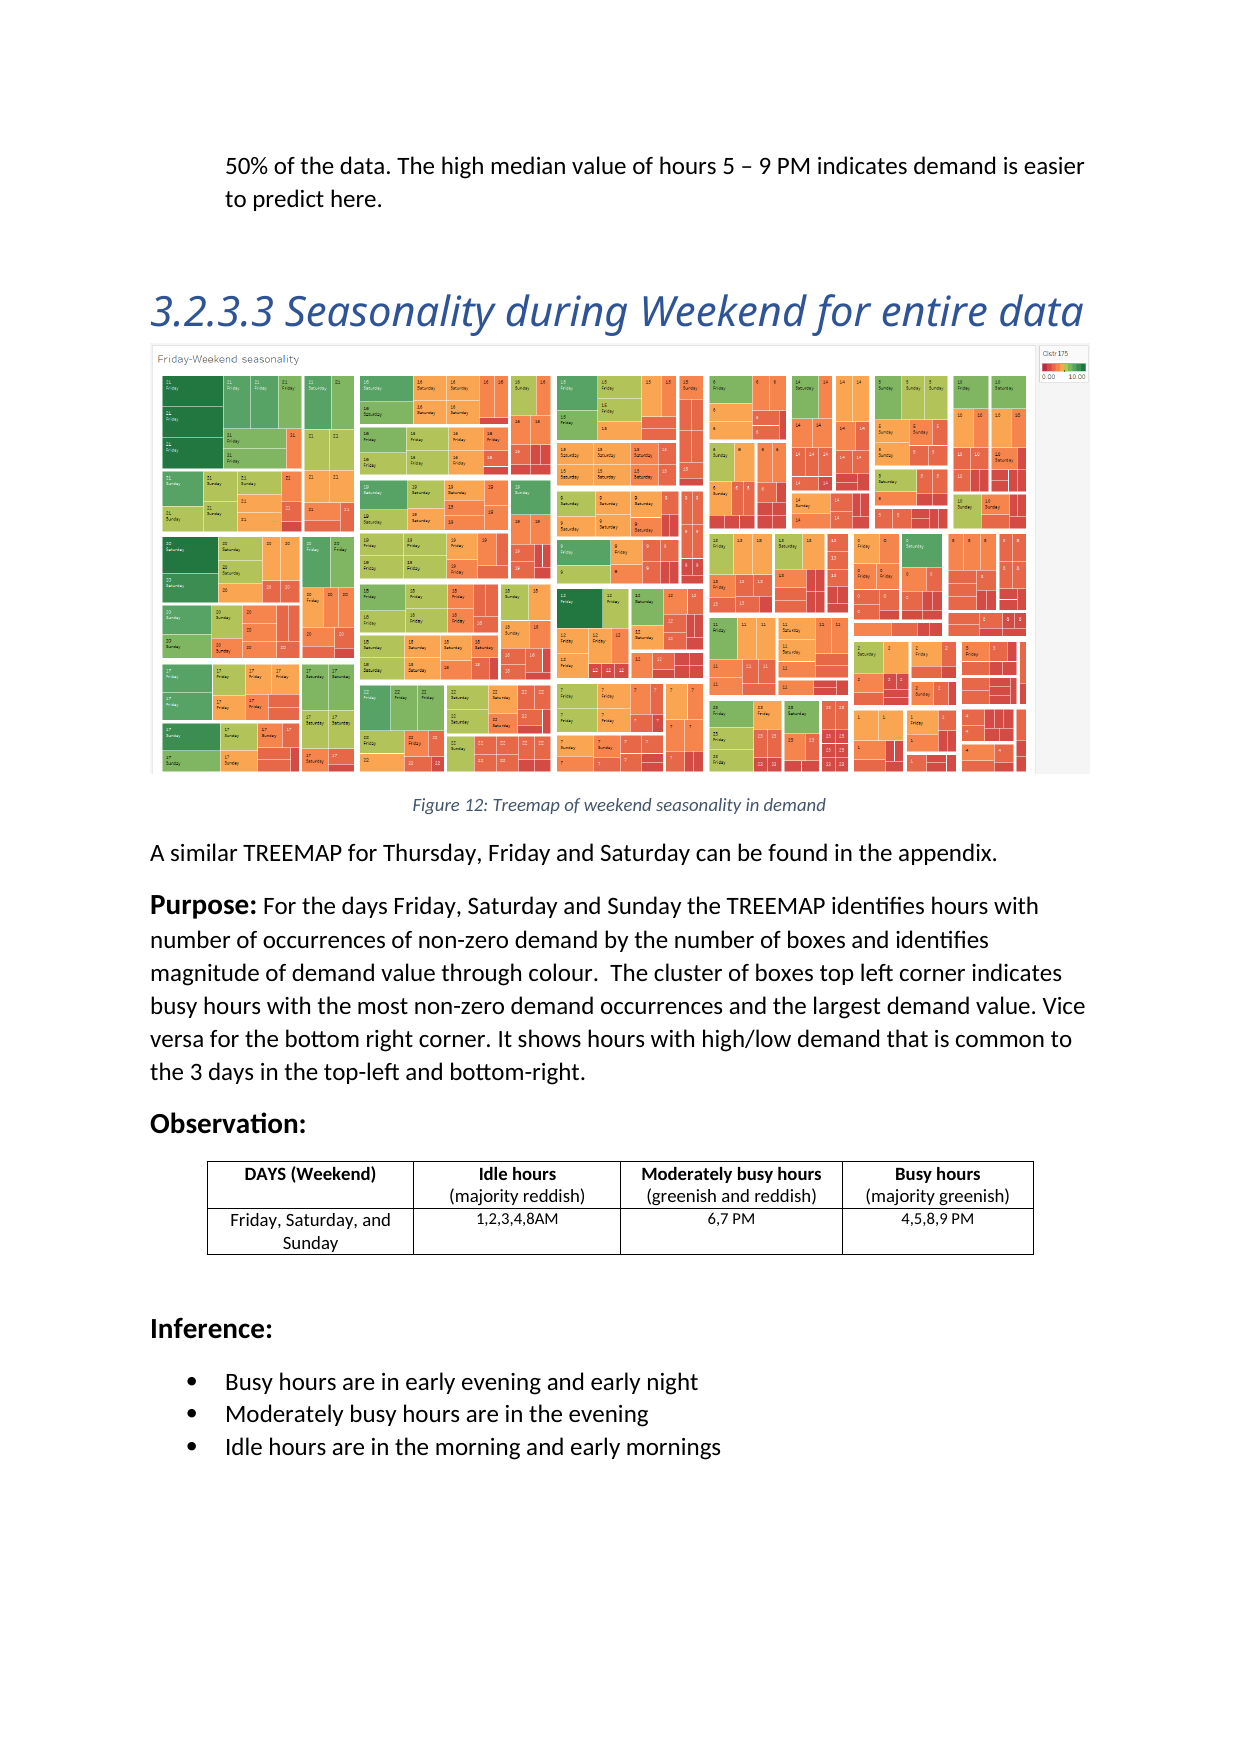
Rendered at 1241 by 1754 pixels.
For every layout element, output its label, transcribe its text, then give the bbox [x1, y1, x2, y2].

text Observation: [150, 1106, 1090, 1141]
list Busy hours are in early evening and early night [187, 1366, 1090, 1396]
table_header Busy hours (majority greenish) [843, 1162, 1033, 1207]
table_cell Friday, Saturday, and Sunday [208, 1209, 413, 1254]
table_header DAYS (Weekend) [208, 1162, 413, 1207]
table_cell 6,7 PM [621, 1209, 842, 1254]
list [187, 150, 1090, 213]
text Inference: [150, 1311, 1090, 1346]
table_cell 4,5,8,9 PM [843, 1209, 1033, 1254]
subtitle 3.2.3.3 Seasonality during Weekend for entire data [150, 282, 1090, 339]
table_cell 1,2,3,4,8AM [414, 1209, 620, 1254]
list Moderately busy hours are in the evening [187, 1398, 1090, 1429]
text Figure 12: Treemap of weekend seasonality in demand [150, 793, 1090, 816]
table_header Moderately busy hours (greenish and reddish) [621, 1162, 842, 1207]
text A similar TREEMAP for Thursday, Friday and Saturday can be found in the appendix. [150, 837, 1090, 867]
table_header Idle hours (majority reddish) [414, 1162, 620, 1207]
text Purpose: For the days Friday, Saturday and Sunday the TREEMAP identifies hours with number of occurrences of non-zero demand by the number of boxes and identifies magnitude of demand value through colour. The cluster of boxes top left corner indicates busy hours with the most non-zero demand occurrences and the largest demand value. Vice versa for the bottom right corner. It shows hours with high/low demand that is common to the 3 days in the top-left and bottom-right. [150, 886, 1090, 1086]
list Idle hours are in the morning and early mornings [187, 1431, 1090, 1462]
picture [150, 343, 1091, 774]
